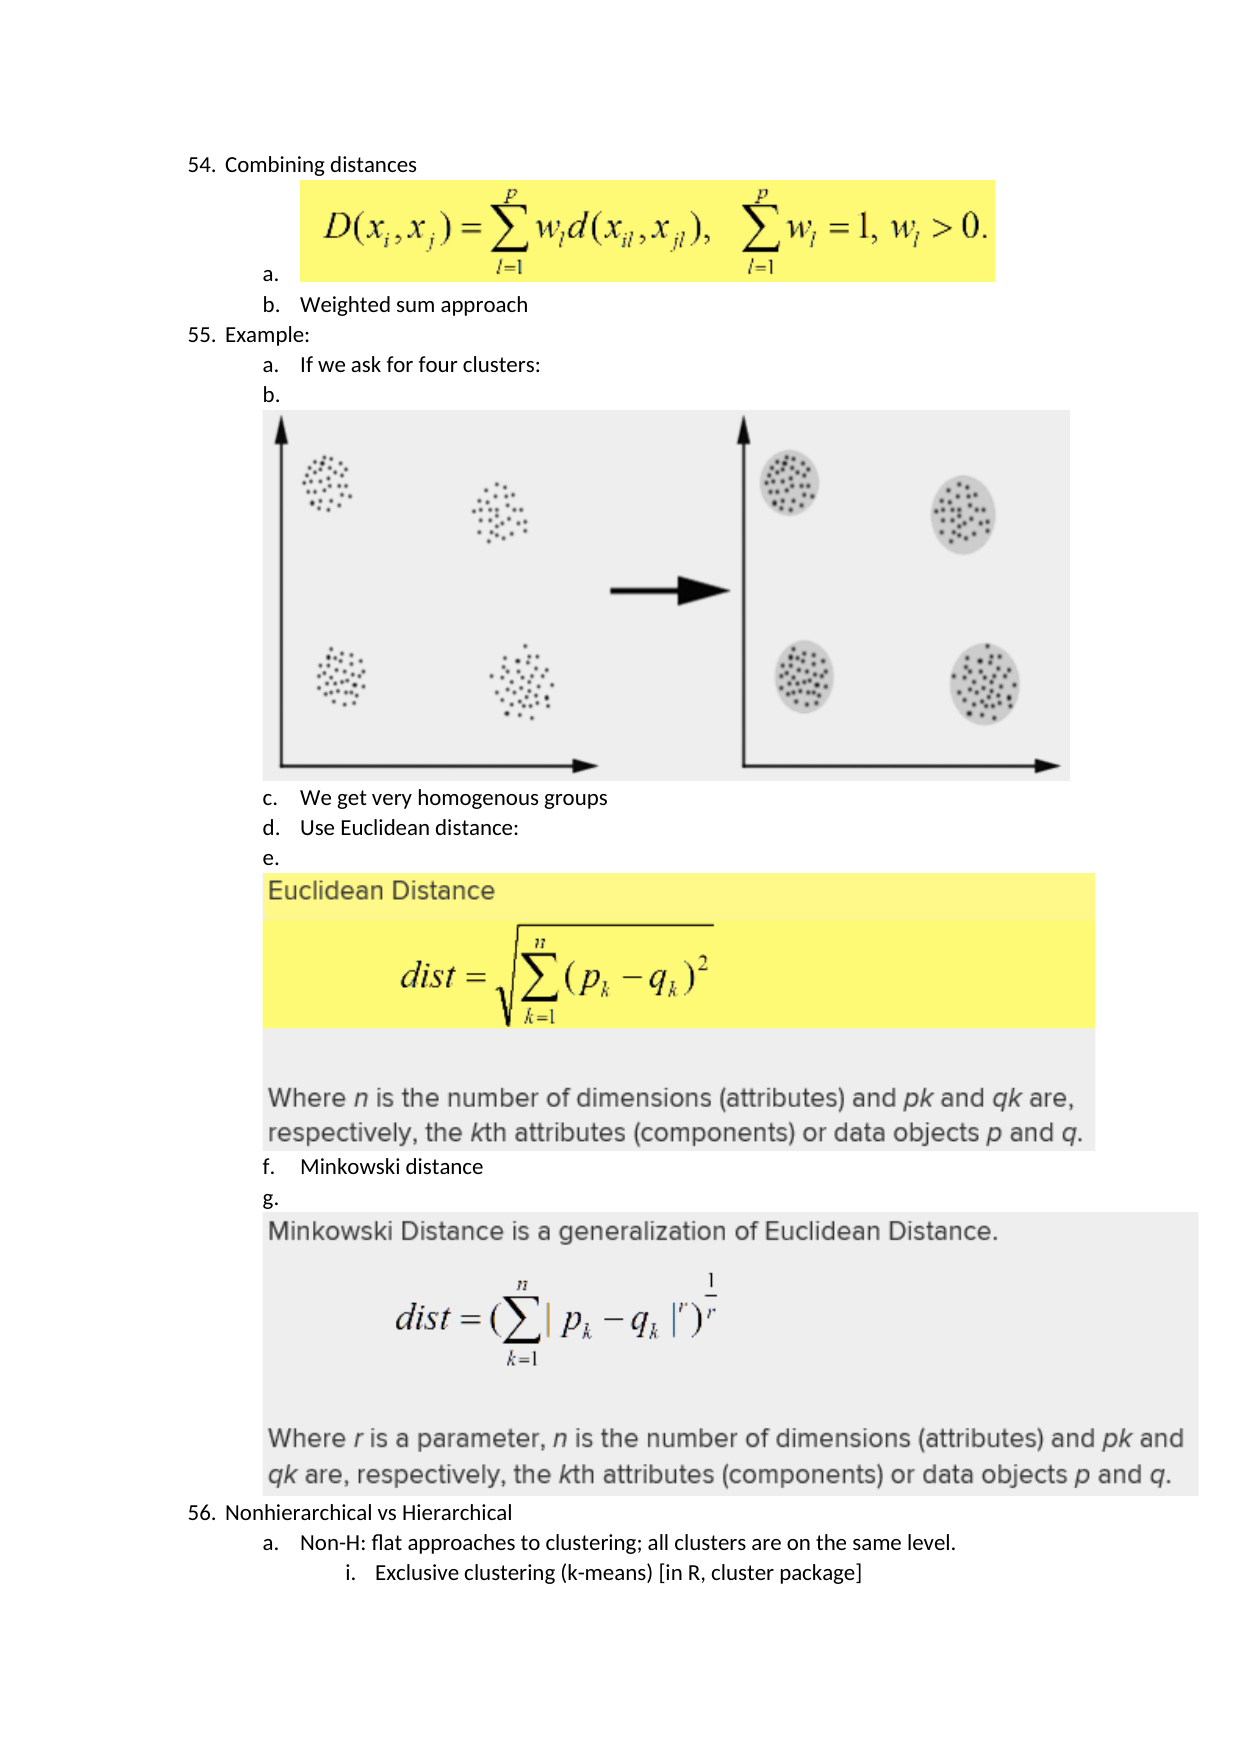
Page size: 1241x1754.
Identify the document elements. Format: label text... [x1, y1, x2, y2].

picture [262, 410, 1071, 781]
list Weighted sum approach [262, 290, 1090, 318]
picture [262, 1212, 1199, 1496]
list If we ask for four clusters: [262, 350, 1090, 378]
list Minkowski distance [262, 1152, 1090, 1180]
list Use Euclidean distance: [262, 813, 1090, 841]
picture [262, 873, 1096, 1151]
list Non-H: flat approaches to clustering; all clusters are on the same level. [262, 1528, 1090, 1556]
list Exclusive clustering (k-means) [in R, cluster package] [356, 1558, 1090, 1586]
list Combining distances [187, 150, 1090, 178]
list Nonhierarchical vs Hierarchical [187, 1498, 1090, 1526]
list Example: [187, 320, 1090, 348]
list We get very homogenous groups [262, 783, 1090, 811]
picture [300, 180, 996, 282]
